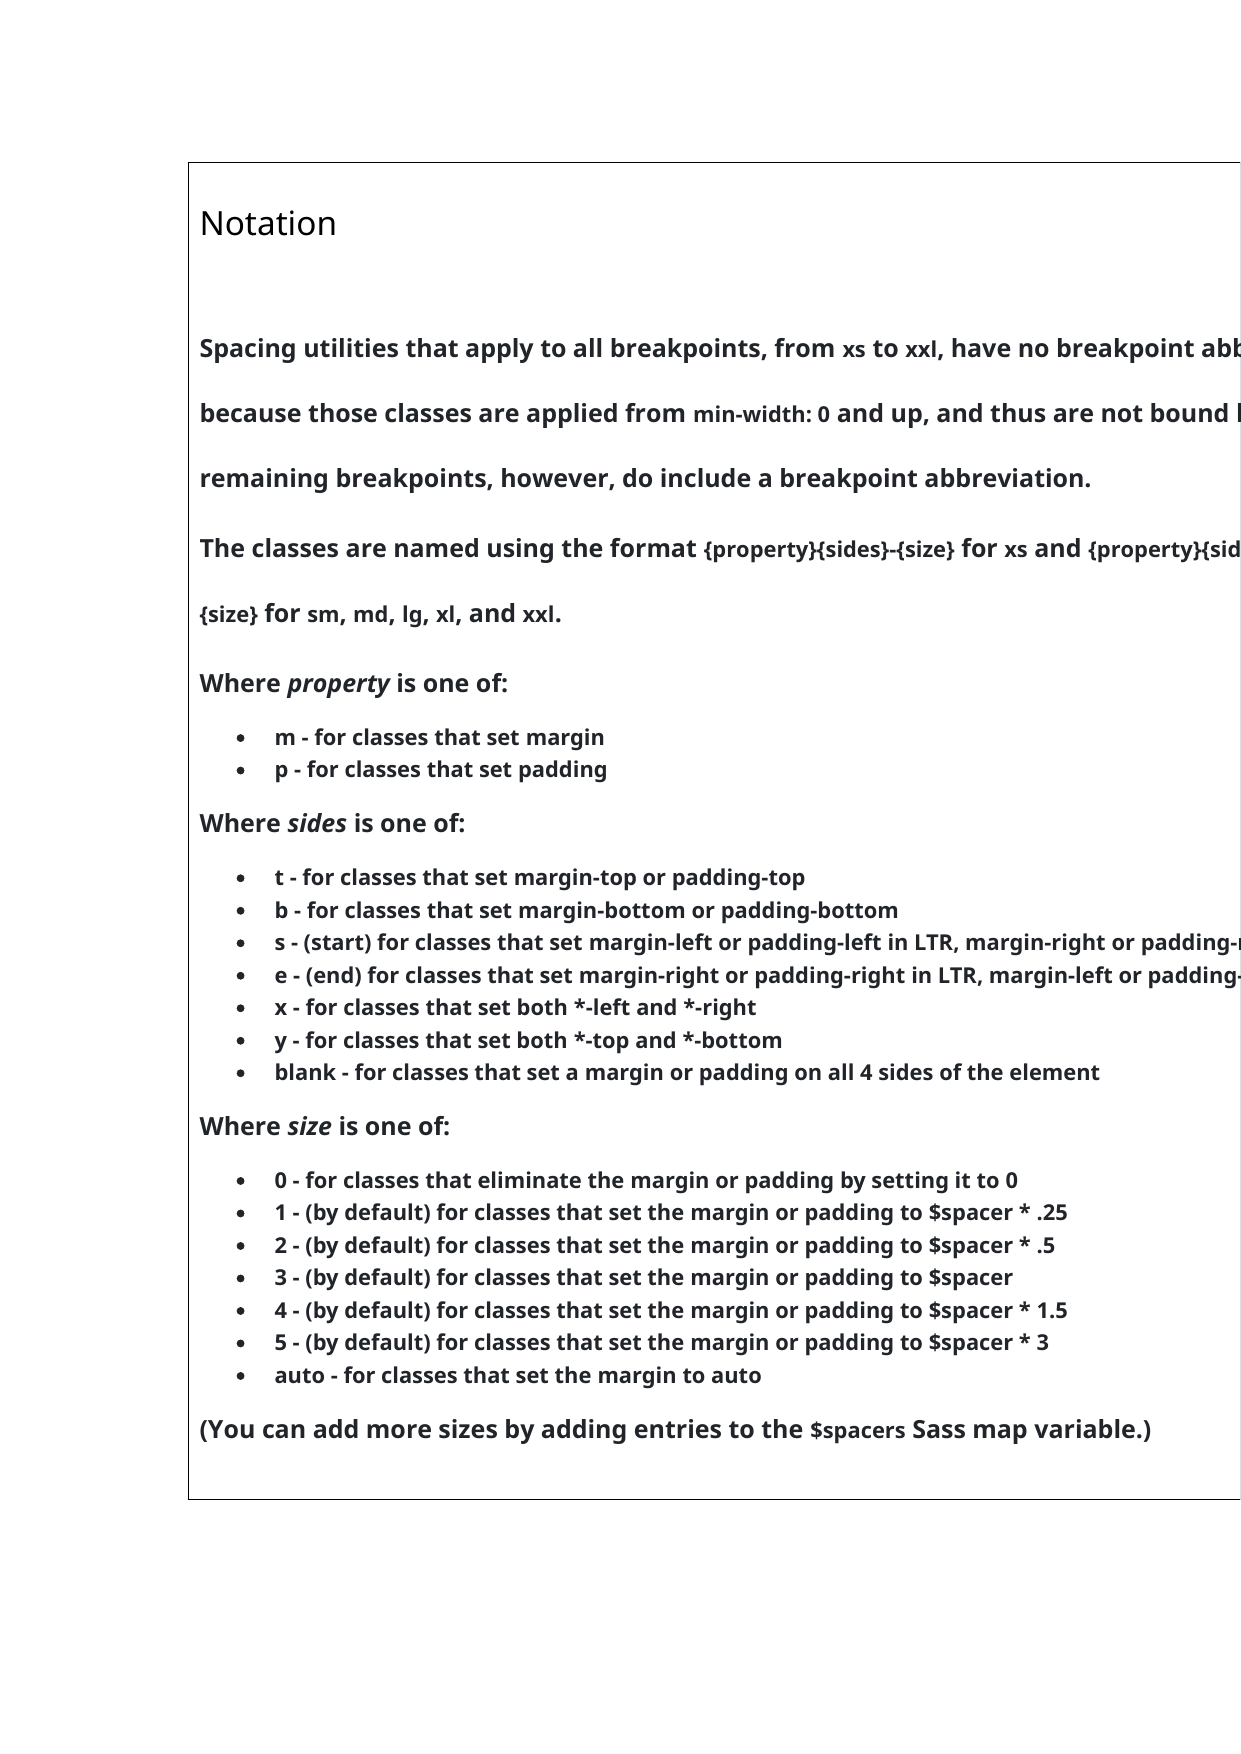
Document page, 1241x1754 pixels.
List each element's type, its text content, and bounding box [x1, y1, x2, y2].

table_header Notation Spacing utilities that apply to all breakpoints, from xs to xxl, have no breakpoint abbreviation in them. This is because those classes are applied from min-width: 0 and up, and thus are not bound by a media query. The remaining breakpoints, however, do include a breakpoint abbreviation. The classes are named using the format {property}{sides}-{size} for xs and {property}{sides}-{breakpoint}-{size} for sm, md, lg, xl, and xxl. Where property is one of: m - for classes that set margin p - for classes that set padding Where sides is one of: t - for classes that set margin-top or padding-top b - for classes that set margin-bottom or padding-bottom s - (start) for classes that set margin-left or padding-left in LTR, margin-right or padding-right in RTL e - (end) for classes that set margin-right or padding-right in LTR, margin-left or padding-left in RTL x - for classes that set both *-left and *-right y - for classes that set both *-top and *-bottom blank - for classes that set a margin or padding on all 4 sides of the element Where size is one of: 0 - for classes that eliminate the margin or padding by setting it to 0 1 - (by default) for classes that set the margin or padding to $spacer * .25 2 - (by default) for classes that set the margin or padding to $spacer * .5 3 - (by default) for classes that set the margin or padding to $spacer 4 - (by default) for classes that set the margin or padding to $spacer * 1.5 5 - (by default) for classes that set the margin or padding to $spacer * 3 auto - for classes that set the margin to auto (You can add more sizes by adding entries to the $spacers Sass map variable.) [189, 163, 1240, 1499]
